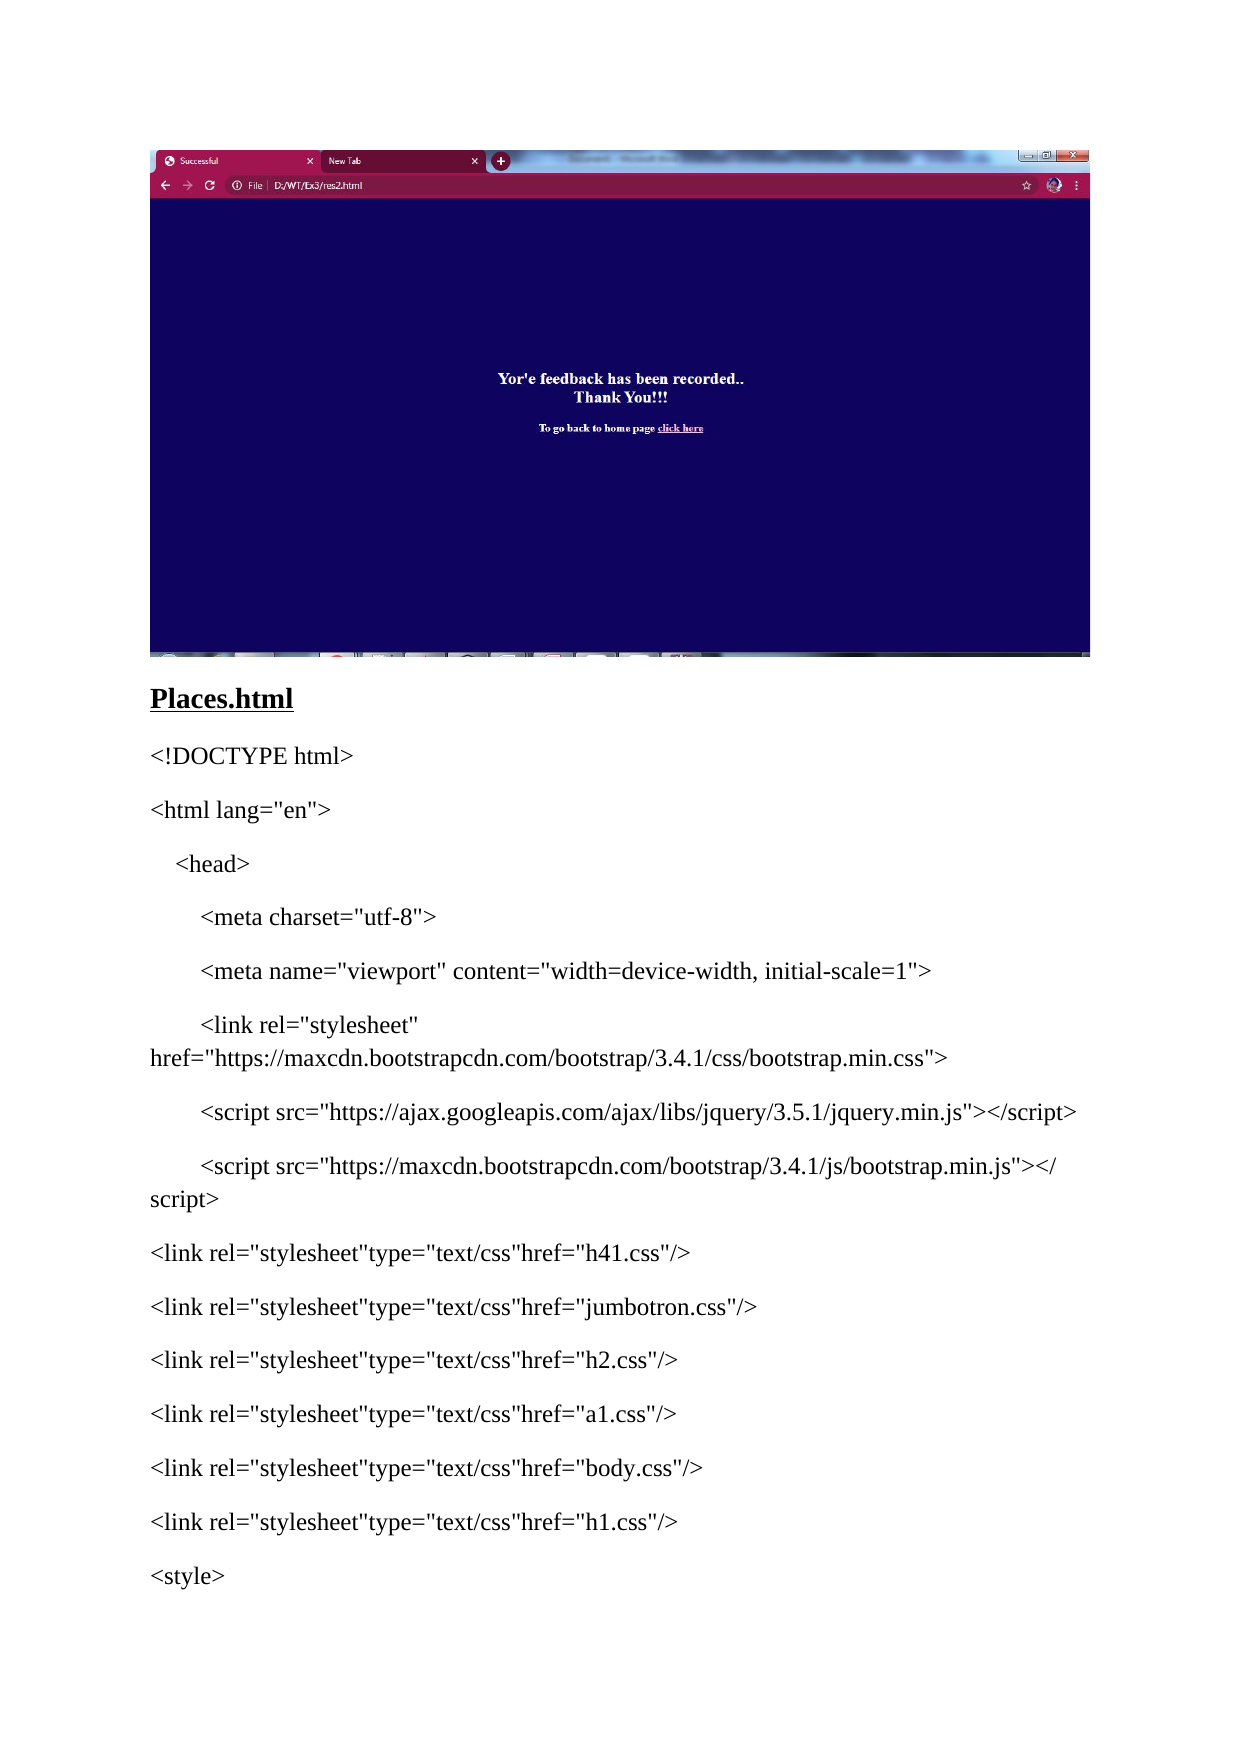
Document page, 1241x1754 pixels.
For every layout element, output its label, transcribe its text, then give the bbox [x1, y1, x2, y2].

text <link rel="stylesheet"type="text/css"href="jumbotron.css"/> [150, 1292, 1090, 1320]
text Places.html [150, 682, 1090, 715]
picture [150, 150, 1091, 657]
text <meta name="viewport" content="width=device-width, initial-scale=1"> [150, 956, 1090, 985]
text <script src="https://maxcdn.bootstrapcdn.com/bootstrap/3.4.1/js/bootstrap.min.js"></script> [150, 1151, 1090, 1213]
text <link rel="stylesheet" href="https://maxcdn.bootstrapcdn.com/bootstrap/3.4.1/css/bootstrap.min.css"> [150, 1010, 1090, 1072]
text <script src="https://ajax.googleapis.com/ajax/libs/jquery/3.5.1/jquery.min.js"></script> [150, 1097, 1090, 1126]
text <meta charset="utf-8"> [150, 902, 1090, 931]
text <head> [150, 849, 1090, 877]
text <link rel="stylesheet"type="text/css"href="h41.css"/> [150, 1238, 1090, 1267]
text <html lang="en"> [150, 795, 1090, 823]
text <link rel="stylesheet"type="text/css"href="h1.css"/> [150, 1507, 1090, 1536]
text <!DOCTYPE html> [150, 741, 1090, 770]
text <link rel="stylesheet"type="text/css"href="body.css"/> [150, 1453, 1090, 1482]
text <link rel="stylesheet"type="text/css"href="a1.css"/> [150, 1399, 1090, 1428]
text <link rel="stylesheet"type="text/css"href="h2.css"/> [150, 1346, 1090, 1374]
text <style> [150, 1561, 1090, 1590]
